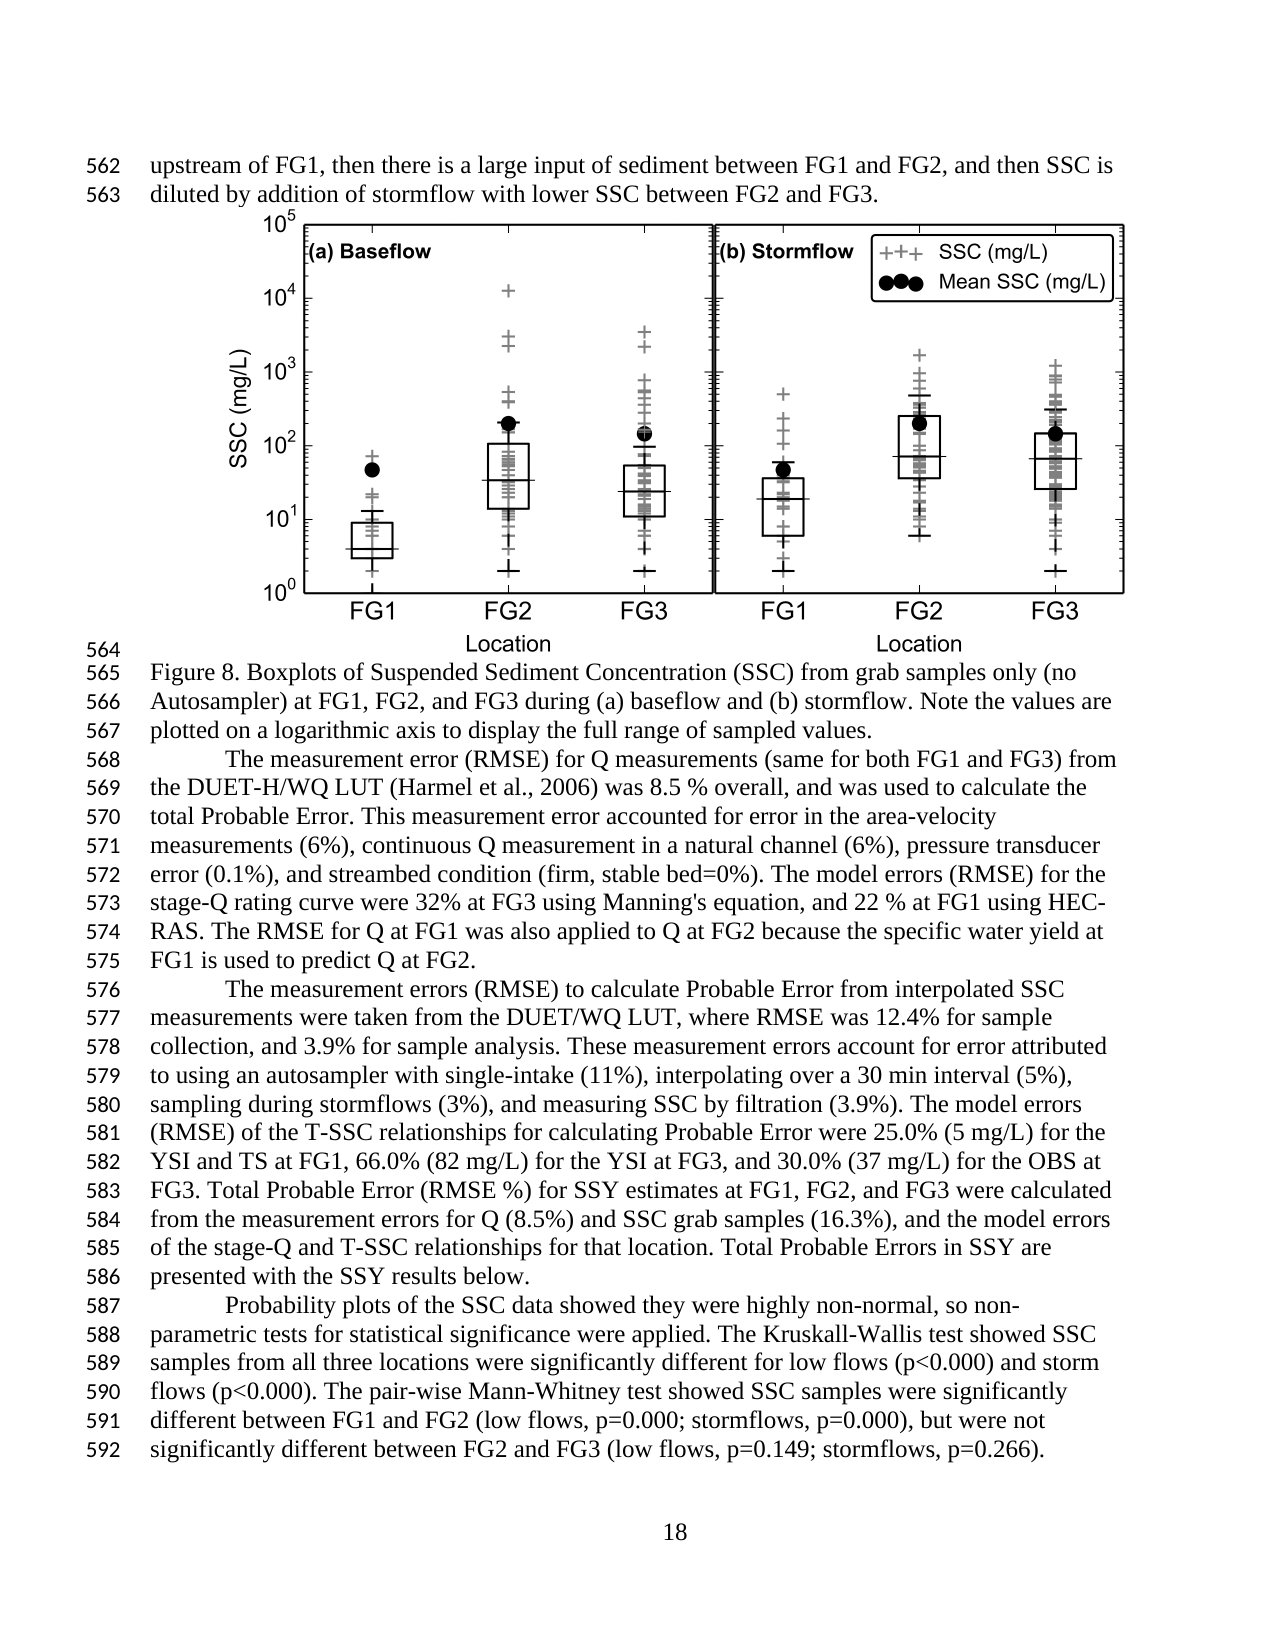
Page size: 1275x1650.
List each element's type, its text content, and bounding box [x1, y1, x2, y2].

text Probability plots of the SSC data showed they were highly non-normal, so non-parametric tests for statistical significance were applied. The Kruskall-Wallis test showed SSC samples from all three locations were significantly different for low flows (p<0.000) and storm flows (p<0.000). The pair-wise Mann-Whitney test showed SSC samples were significantly different between FG1 and FG2 (low flows, p=0.000; stormflows, p=0.000), but were not significantly different between FG2 and FG3 (low flows, p=0.149; stormflows, p=0.266). [150, 1290, 1125, 1462]
text Figure 8. Boxplots of Suspended Sediment Concentration (SSC) from grab samples only (no Autosampler) at FG1, FG2, and FG3 during (a) baseflow and (b) stormflow. Note the values are plotted on a logarithmic axis to display the full range of sampled values. [150, 657, 1125, 744]
picture [225, 207, 1125, 658]
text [150, 150, 1125, 207]
text The measurement error (RMSE) for Q measurements (same for both FG1 and FG3) from the DUET-H/WQ LUT (Harmel et al., 2006) was 8.5 % overall, and was used to calculate the total Probable Error. This measurement error accounted for error in the area-velocity measurements (6%), continuous Q measurement in a natural channel (6%), pressure transducer error (0.1%), and streambed condition (firm, stable bed=0%). The model errors (RMSE) for the stage-Q rating curve were 32% at FG3 using Manning's equation, and 22 % at FG1 using HEC-RAS. The RMSE for Q at FG1 was also applied to Q at FG2 because the specific water yield at FG1 is used to predict Q at FG2. [150, 744, 1125, 974]
text The measurement errors (RMSE) to calculate Probable Error from interpolated SSC measurements were taken from the DUET/WQ LUT, where RMSE was 12.4% for sample collection, and 3.9% for sample analysis. These measurement errors account for error attributed to using an autosampler with single-intake (11%), interpolating over a 30 min interval (5%), sampling during stormflows (3%), and measuring SSC by filtration (3.9%). The model errors (RMSE) of the T-SSC relationships for calculating Probable Error were 25.0% (5 mg/L) for the YSI and TS at FG1, 66.0% (82 mg/L) for the YSI at FG3, and 30.0% (37 mg/L) for the OBS at FG3. Total Probable Error (RMSE %) for SSY estimates at FG1, FG2, and FG3 were calculated from the measurement errors for Q (8.5%) and SSC grab samples (16.3%), and the model errors of the stage-Q and T-SSC relationships for that location. Total Probable Errors in SSY are presented with the SSY results below. [150, 974, 1125, 1290]
